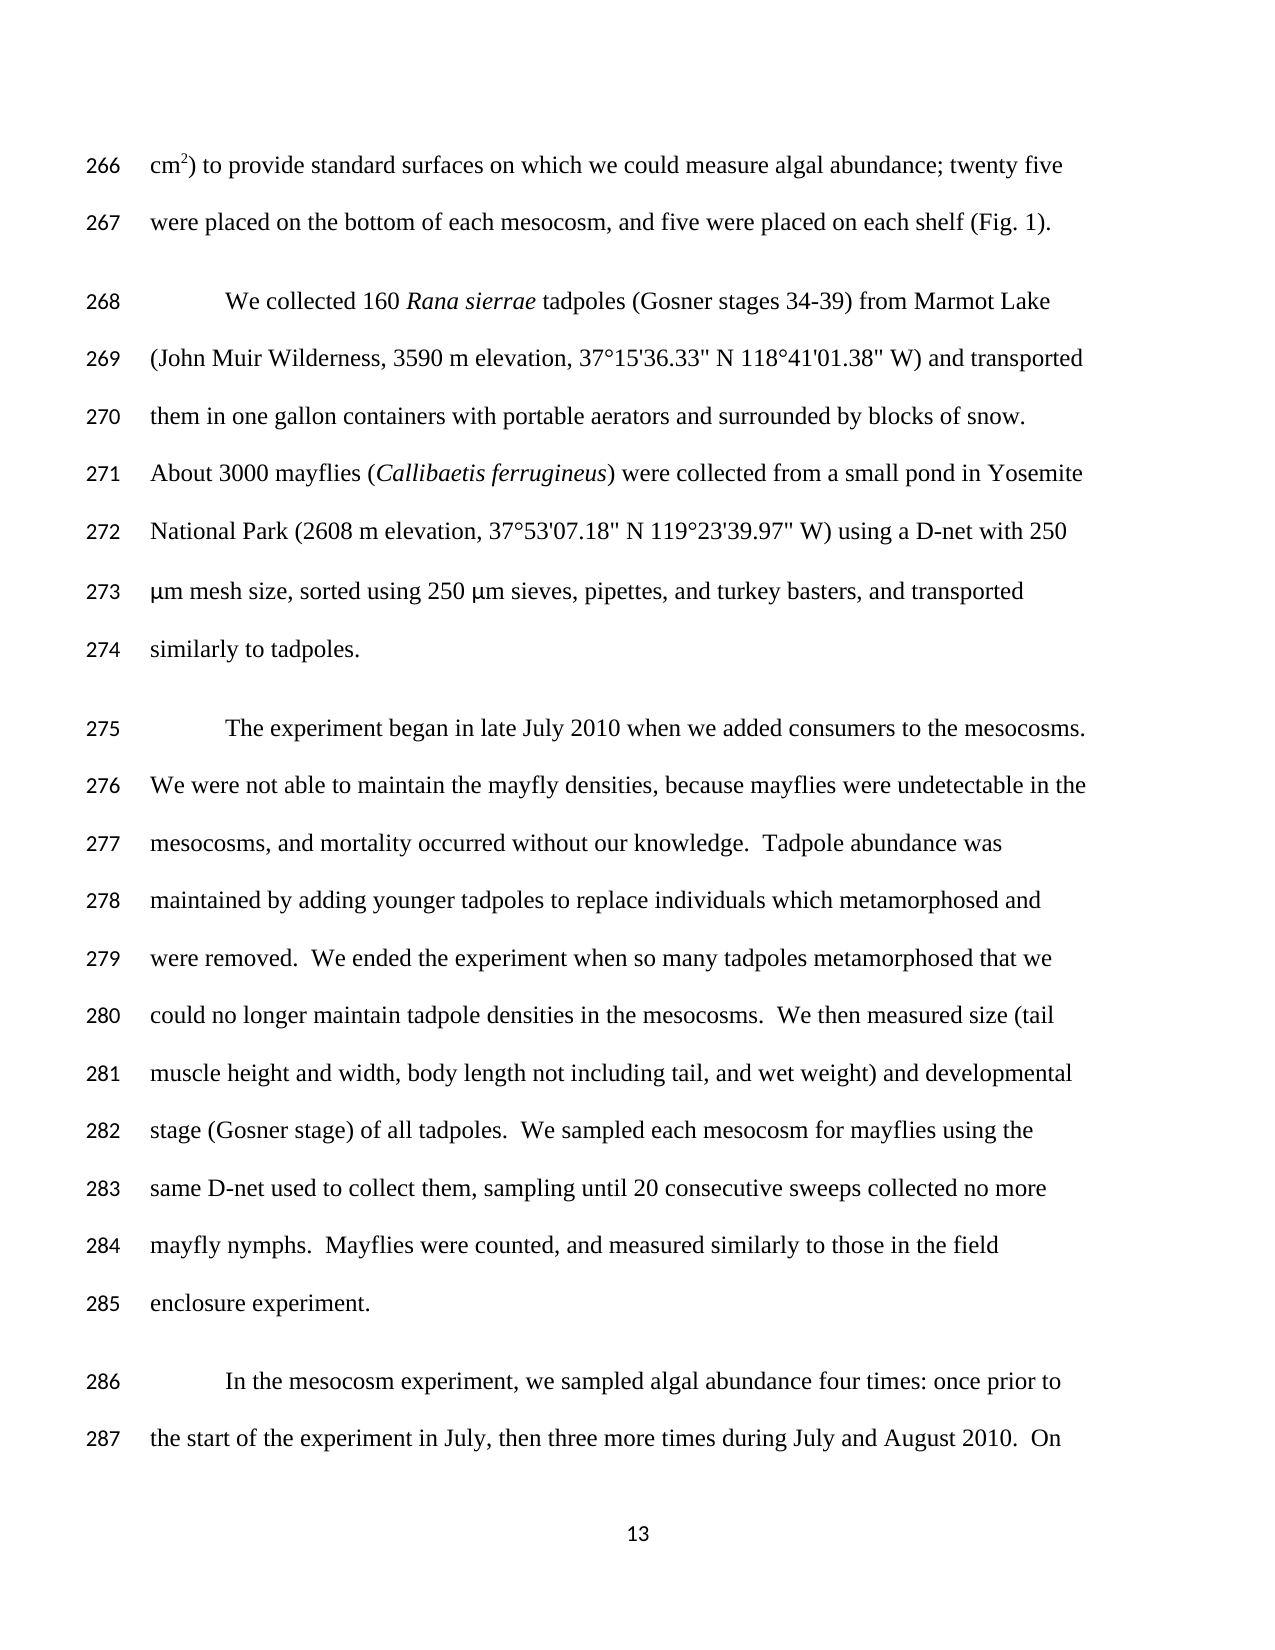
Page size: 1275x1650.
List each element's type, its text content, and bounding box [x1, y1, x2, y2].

text The experiment began in late July 2010 when we added consumers to the mesocosms. We were not able to maintain the mayfly densities, because mayflies were undetectable in the mesocosms, and mortality occurred without our knowledge. Tadpole abundance was maintained by adding younger tadpoles to replace individuals which metamorphosed and were removed. We ended the experiment when so many tadpoles metamorphosed that we could no longer maintain tadpole densities in the mesocosms. We then measured size (tail muscle height and width, body length not including tail, and wet weight) and developmental stage (Gosner stage) of all tadpoles. We sampled each mesocosm for mayflies using the same D-net used to collect them, sampling until 20 consecutive sweeps collected no more mayfly nymphs. Mayflies were counted, and measured similarly to those in the field enclosure experiment. [150, 713, 1087, 1316]
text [150, 150, 1087, 236]
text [150, 1366, 1087, 1452]
text We collected 160 Rana sierrae tadpoles (Gosner stages 34-39) from Marmot Lake (John Muir Wilderness, 3590 m elevation, 37°15'36.33" N 118°41'01.38" W) and transported them in one gallon containers with portable aerators and surrounded by blocks of snow. About 3000 mayflies (Callibaetis ferrugineus) were collected from a small pond in Yosemite National Park (2608 m elevation, 37°53'07.18" N 119°23'39.97" W) using a D-net with 250 μm mesh size, sorted using 250 μm sieves, pipettes, and turkey basters, and transported similarly to tadpoles. [150, 286, 1087, 663]
